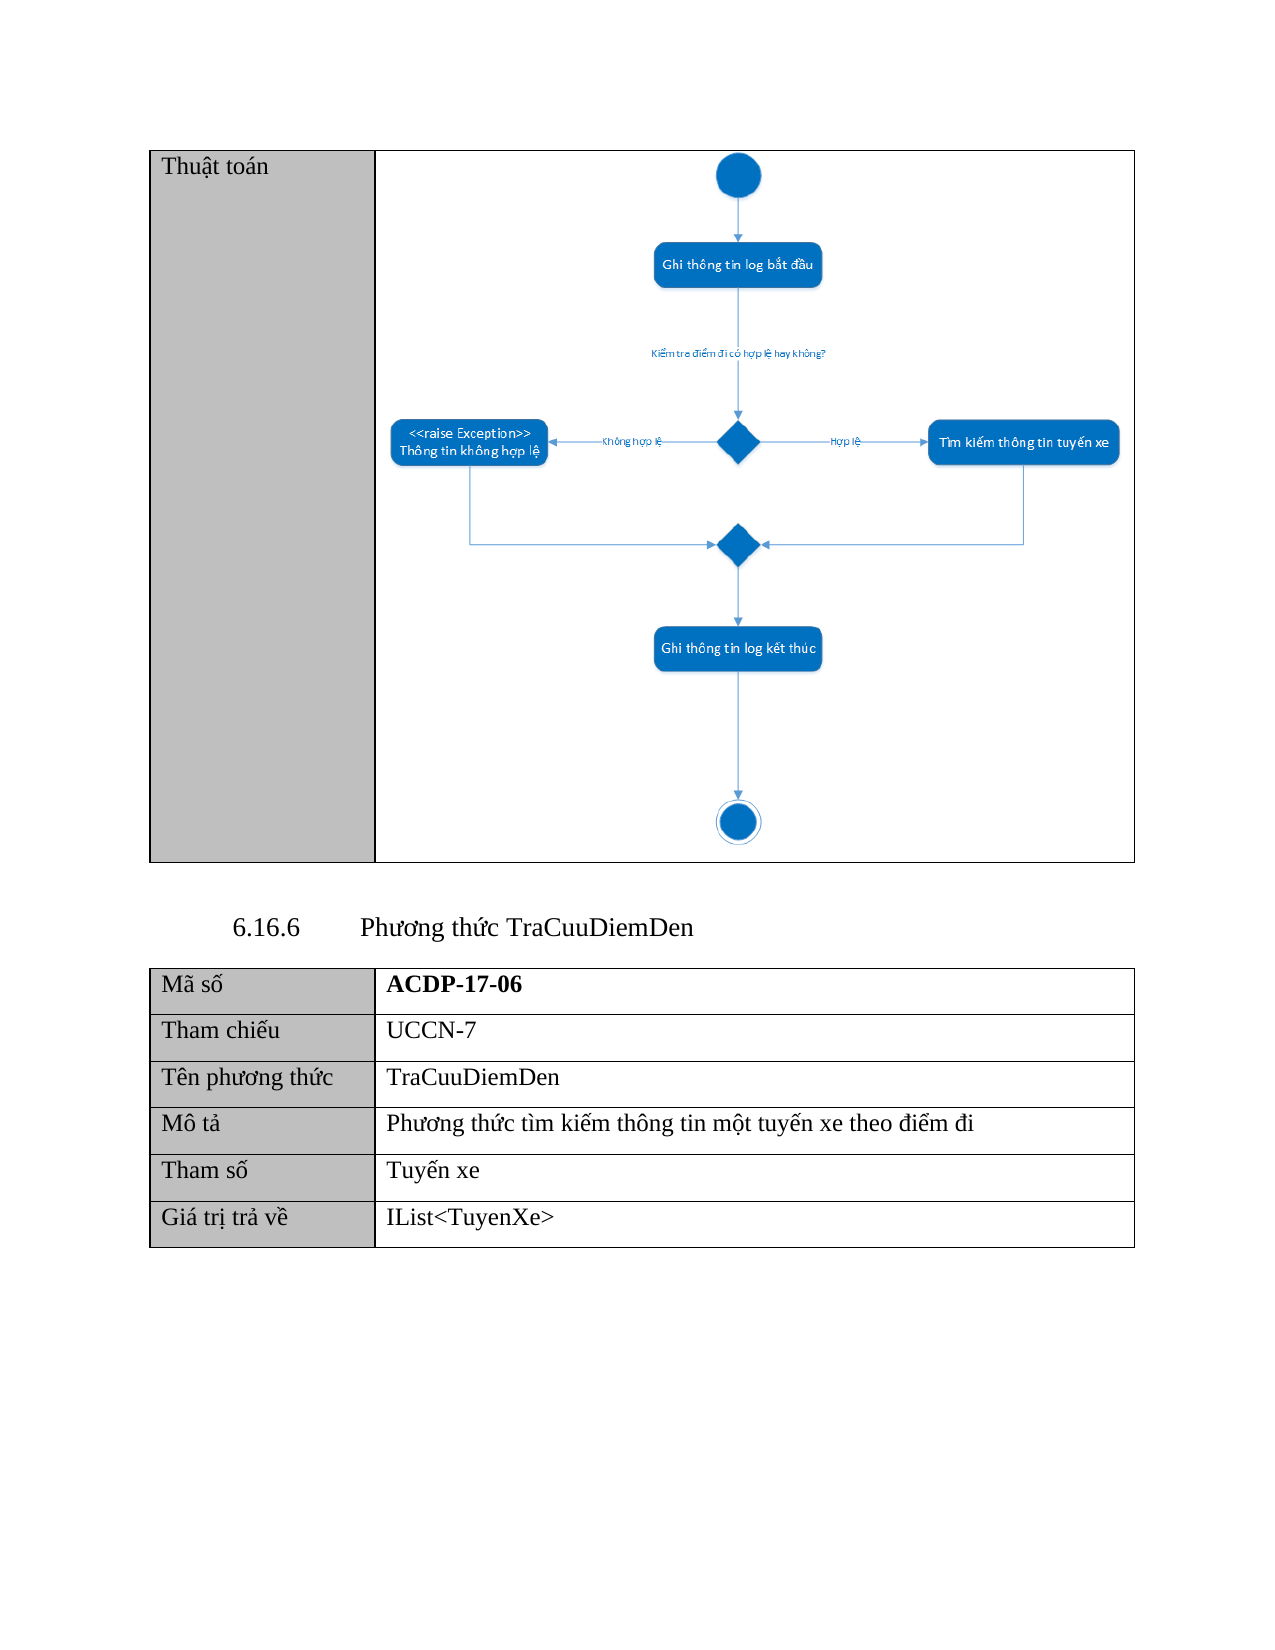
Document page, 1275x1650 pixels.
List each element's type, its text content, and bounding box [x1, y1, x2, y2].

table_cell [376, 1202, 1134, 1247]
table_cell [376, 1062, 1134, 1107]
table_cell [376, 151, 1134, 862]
list Phương thức TraCuuDiemDen [300, 911, 1125, 942]
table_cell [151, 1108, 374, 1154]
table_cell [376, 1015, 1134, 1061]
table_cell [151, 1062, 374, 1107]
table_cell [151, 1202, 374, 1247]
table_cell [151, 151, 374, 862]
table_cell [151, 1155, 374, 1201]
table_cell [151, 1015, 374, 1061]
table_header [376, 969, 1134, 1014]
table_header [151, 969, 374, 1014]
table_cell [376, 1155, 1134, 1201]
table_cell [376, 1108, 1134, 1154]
picture [386, 151, 1124, 845]
